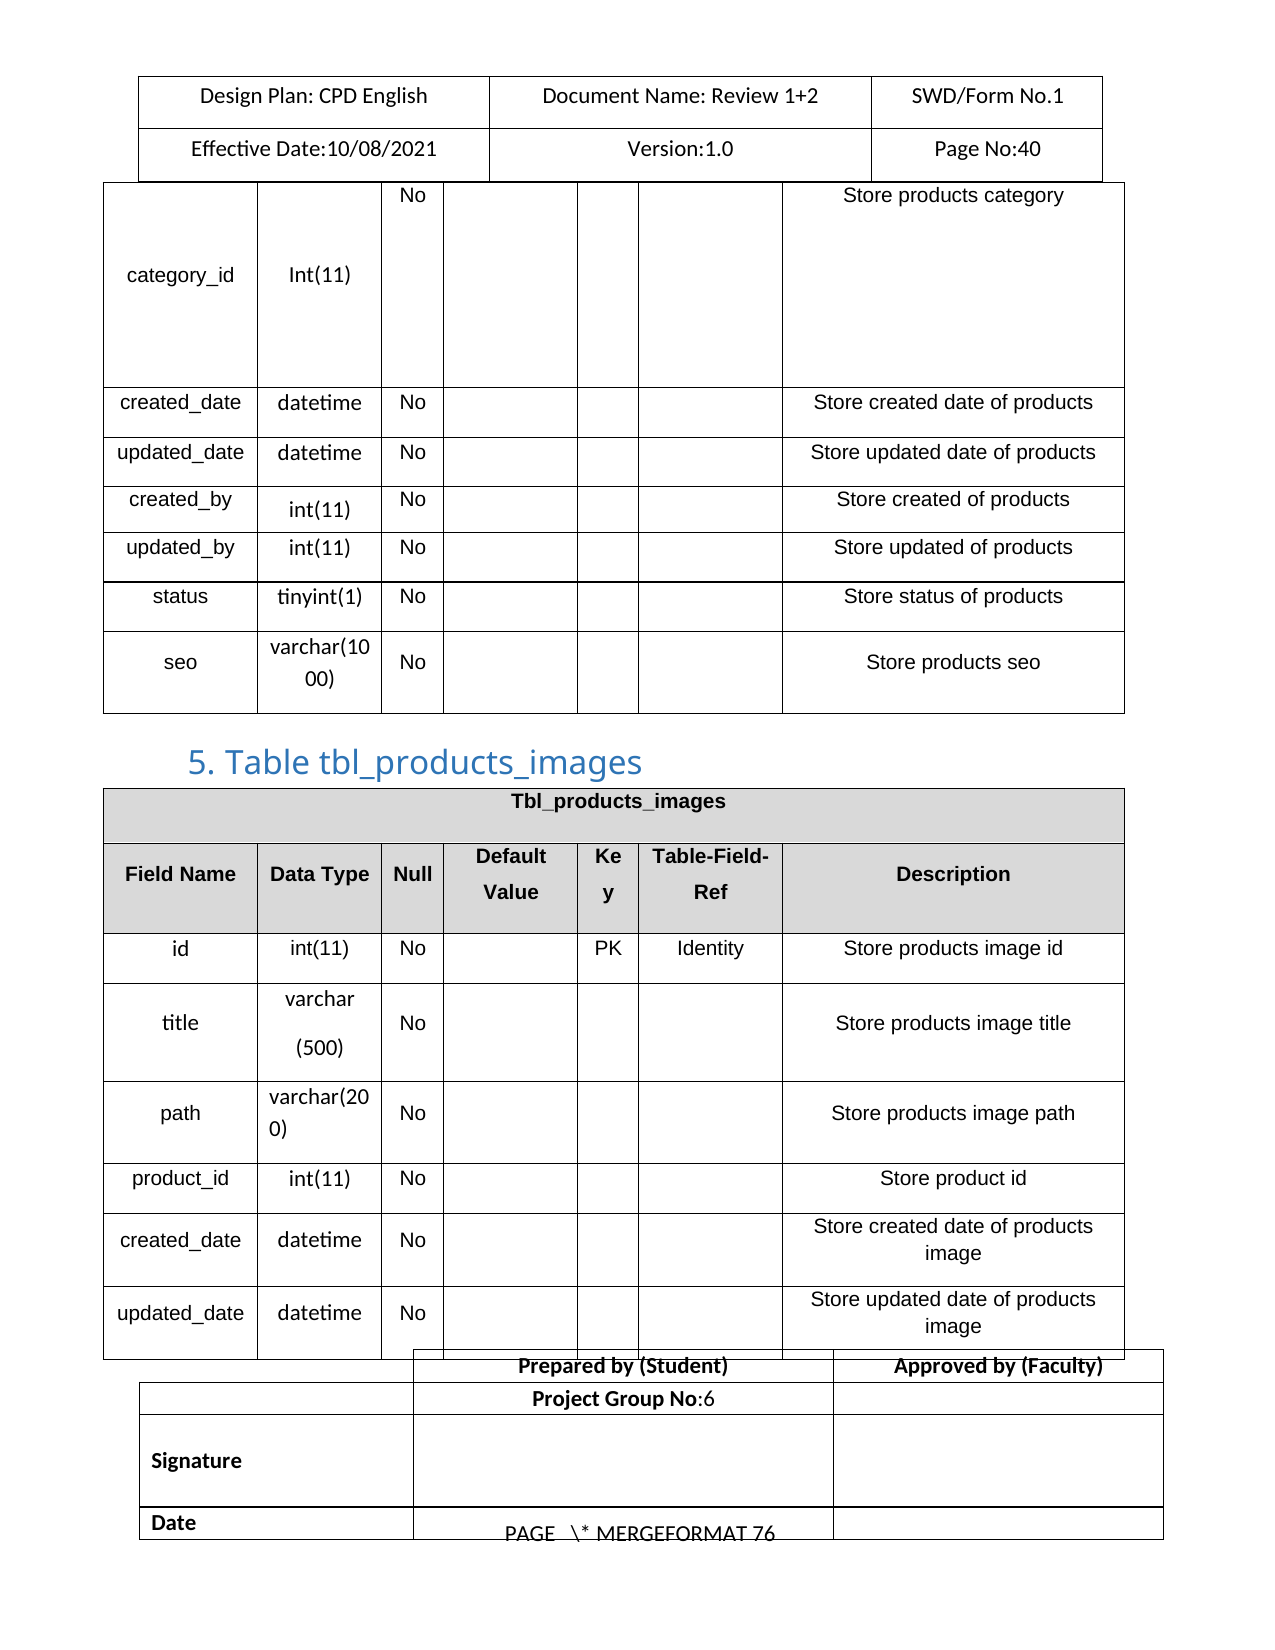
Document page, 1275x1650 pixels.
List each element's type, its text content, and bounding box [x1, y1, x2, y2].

table_cell [444, 487, 577, 532]
table_cell Field Name [104, 844, 257, 933]
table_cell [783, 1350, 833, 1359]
table_cell Store product id [783, 1164, 1124, 1213]
table_cell Key [578, 844, 638, 933]
table_cell varchar(200) [258, 1082, 381, 1163]
table_cell Store created date of products [783, 388, 1124, 437]
table_cell [578, 1350, 638, 1359]
table_cell [578, 583, 638, 631]
table_cell [639, 1082, 782, 1163]
table_cell No [382, 183, 443, 387]
table_cell [639, 533, 782, 581]
table_cell [444, 1287, 577, 1349]
table_cell No [382, 438, 443, 486]
table_cell No [382, 934, 443, 983]
table_cell updated_date [104, 438, 257, 486]
table_cell Data Type [258, 844, 381, 933]
table_cell int(11) [258, 487, 381, 532]
table_cell [639, 1214, 782, 1286]
table_cell datetime [258, 438, 381, 486]
table_cell [578, 487, 638, 532]
table_cell No [382, 1214, 443, 1286]
table_cell No [382, 984, 443, 1081]
table_cell No [382, 487, 443, 532]
table_cell [578, 632, 638, 713]
table_cell [639, 1287, 782, 1349]
table_cell Default Value [444, 844, 577, 933]
table_cell [639, 984, 782, 1081]
table_cell [444, 388, 577, 437]
subtitle Table tbl_products_images [187, 739, 1125, 784]
table_cell [578, 388, 638, 437]
table_cell PK [578, 934, 638, 983]
table_cell [444, 1350, 577, 1359]
table_cell Store updated date of products [783, 438, 1124, 486]
table_cell Store products image path [783, 1082, 1124, 1163]
table_cell [639, 1164, 782, 1213]
table_cell [578, 1164, 638, 1213]
table_cell [578, 984, 638, 1081]
table_cell varchar (500) [258, 984, 381, 1081]
table_cell [639, 183, 782, 387]
table_cell No [382, 1287, 443, 1359]
table_cell title [104, 984, 257, 1081]
table_cell [444, 1082, 577, 1163]
table_cell [639, 583, 782, 631]
table_cell No [382, 1164, 443, 1213]
table_cell created_date [104, 1214, 257, 1286]
table_cell tinyint(1) [258, 583, 381, 631]
table_cell Store updated of products [783, 533, 1124, 581]
table_cell updated_date [104, 1287, 257, 1359]
table_cell [639, 388, 782, 437]
table_cell [444, 934, 577, 983]
table_cell datetime [258, 1214, 381, 1286]
table_cell Description [783, 844, 1124, 933]
table_cell created_date [104, 388, 257, 437]
table_cell Store updated date of products image [783, 1287, 1124, 1349]
table_cell No [382, 632, 443, 713]
table_cell [639, 487, 782, 532]
table_cell datetime [258, 1287, 381, 1359]
table_cell [444, 1214, 577, 1286]
table_cell path [104, 1082, 257, 1163]
table_cell No [382, 583, 443, 631]
table_cell product_id [104, 1164, 257, 1213]
table_cell int(11) [258, 533, 381, 581]
table_cell [578, 1287, 638, 1349]
table_cell status [104, 583, 257, 631]
table_cell Store status of products [783, 583, 1124, 631]
table_cell Table-Field-Ref [639, 844, 782, 933]
table_cell Store products seo [783, 632, 1124, 713]
table_cell Store products category [783, 183, 1124, 387]
table_cell [578, 1082, 638, 1163]
table_cell [444, 583, 577, 631]
table_cell int(11) [258, 934, 381, 983]
table_cell int(11) [258, 1164, 381, 1213]
table_cell No [382, 1082, 443, 1163]
table_cell Null [382, 844, 443, 933]
table_cell [639, 632, 782, 713]
table_cell [639, 1350, 782, 1359]
table_cell [578, 1214, 638, 1286]
table_cell Int(11) [258, 183, 381, 387]
table_cell [444, 632, 577, 713]
table_cell [639, 438, 782, 486]
table_cell Identity [639, 934, 782, 983]
table_cell [578, 438, 638, 486]
table_cell id [104, 934, 257, 983]
table_cell [578, 183, 638, 387]
table_cell [578, 533, 638, 581]
table_cell seo [104, 632, 257, 713]
table_cell [444, 438, 577, 486]
table_cell Store products image title [783, 984, 1124, 1081]
table_cell category_id [104, 183, 257, 387]
table_cell Store created date of products image [783, 1214, 1124, 1286]
table_cell [444, 984, 577, 1081]
table_cell Store created of products [783, 487, 1124, 532]
table_cell created_by [104, 487, 257, 532]
table_cell datetime [258, 388, 381, 437]
table_cell [444, 1164, 577, 1213]
table_cell [444, 183, 577, 387]
table_cell varchar(1000) [258, 632, 381, 713]
table_cell Store products image id [783, 934, 1124, 983]
table_header Tbl_products_images [104, 789, 1124, 842]
table_cell [444, 533, 577, 581]
table_cell No [382, 388, 443, 437]
table_cell updated_by [104, 533, 257, 581]
table_cell No [382, 533, 443, 581]
